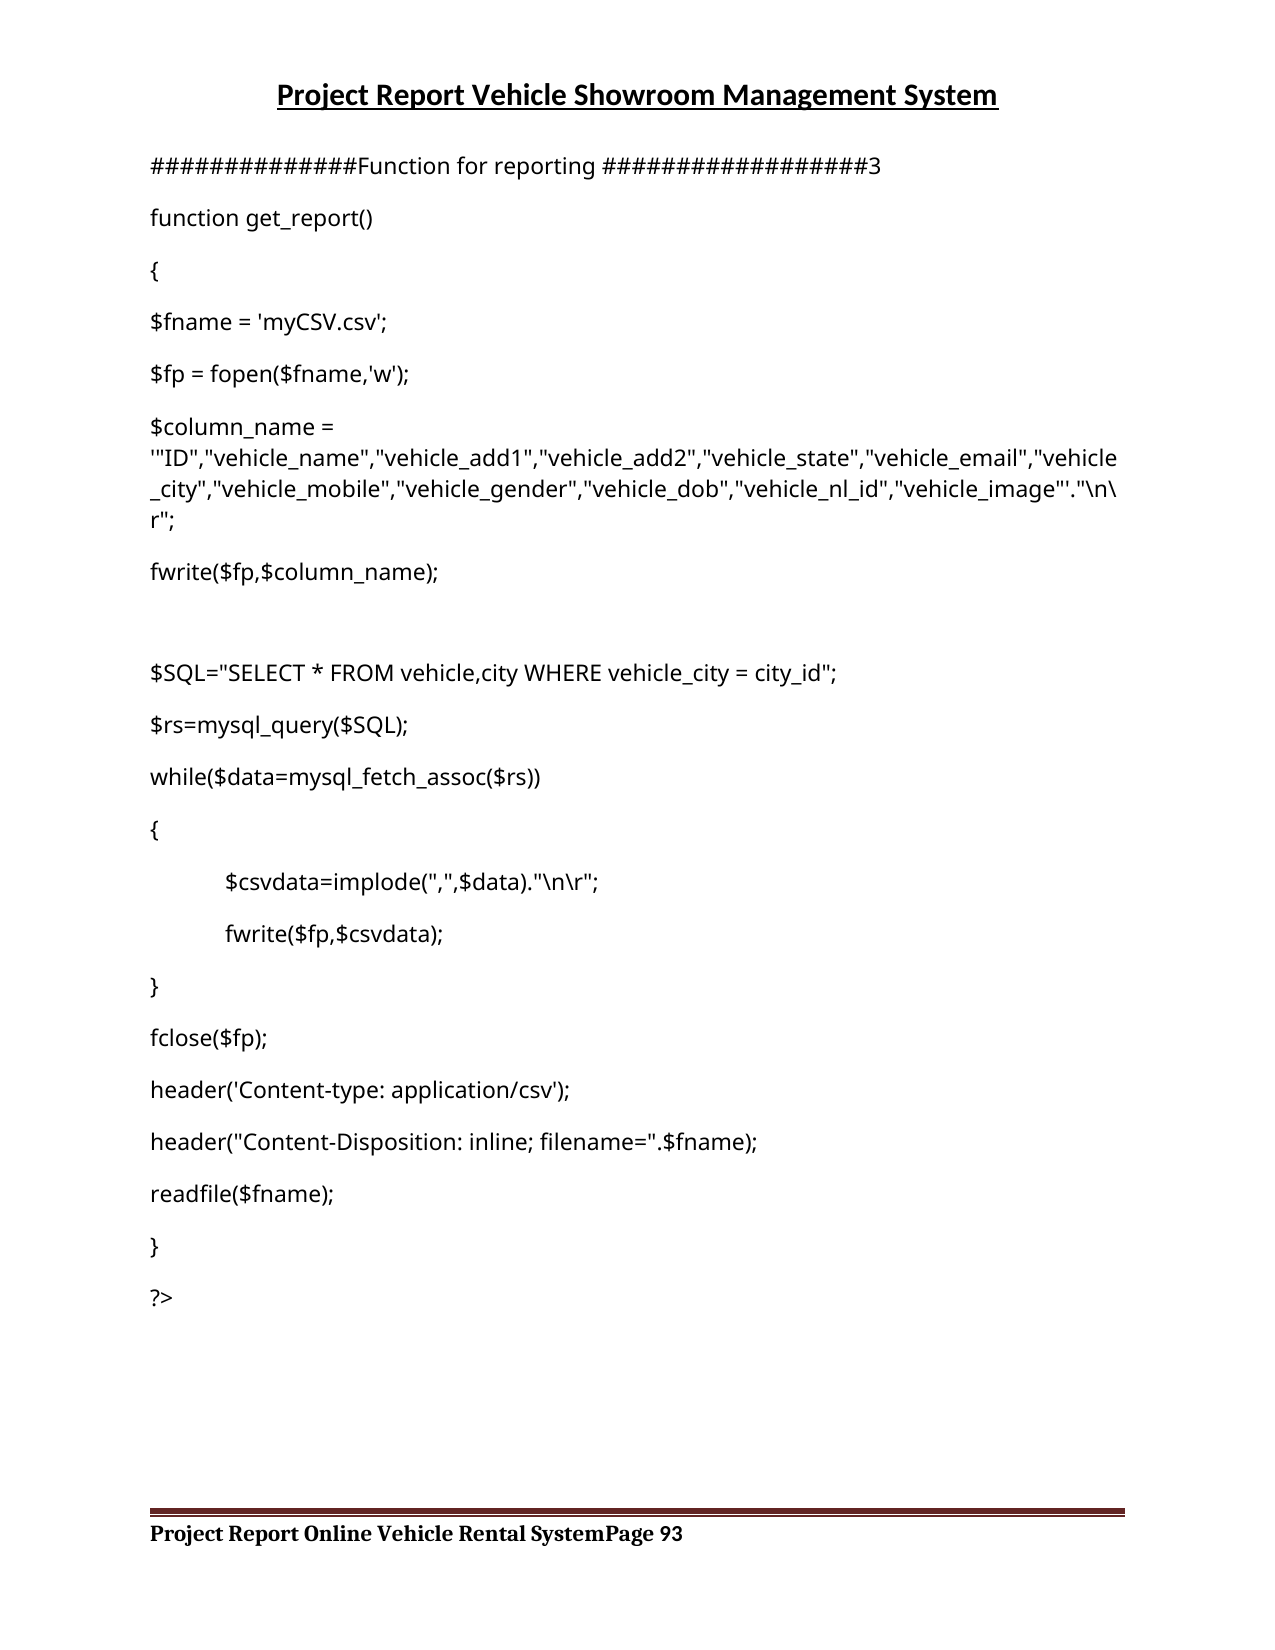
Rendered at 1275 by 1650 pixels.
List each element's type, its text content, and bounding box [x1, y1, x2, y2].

text ##############Function for reporting ##################3 [150, 150, 1125, 181]
text $fp = fopen($fname,'w'); [150, 358, 1125, 389]
text readfile($fname); [150, 1178, 1125, 1209]
text { [150, 254, 1125, 285]
text ?> [150, 1282, 1125, 1313]
text $fname = 'myCSV.csv'; [150, 306, 1125, 337]
text } [150, 1230, 1125, 1261]
text fwrite($fp,$column_name); [150, 556, 1125, 587]
text $SQL="SELECT * FROM vehicle,city WHERE vehicle_city = city_id"; [150, 657, 1125, 688]
text $column_name = '"ID","vehicle_name","vehicle_add1","vehicle_add2","vehicle_state","vehicle_email","vehicle_city","vehicle_mobile","vehicle_gender","vehicle_dob","vehicle_nl_id","vehicle_image"'."\n\r"; [150, 410, 1125, 535]
text } [150, 970, 1125, 1001]
text while($data=mysql_fetch_assoc($rs)) [150, 761, 1125, 793]
text { [150, 813, 1125, 845]
text header("Content-Disposition: inline; filename=".$fname); [150, 1126, 1125, 1157]
text function get_report() [150, 202, 1125, 233]
text $csvdata=implode(",",$data)."\n\r"; [150, 866, 1125, 897]
text $rs=mysql_query($SQL); [150, 709, 1125, 741]
text header('Content-type: application/csv'); [150, 1074, 1125, 1105]
text fwrite($fp,$csvdata); [150, 918, 1125, 949]
text fclose($fp); [150, 1022, 1125, 1053]
